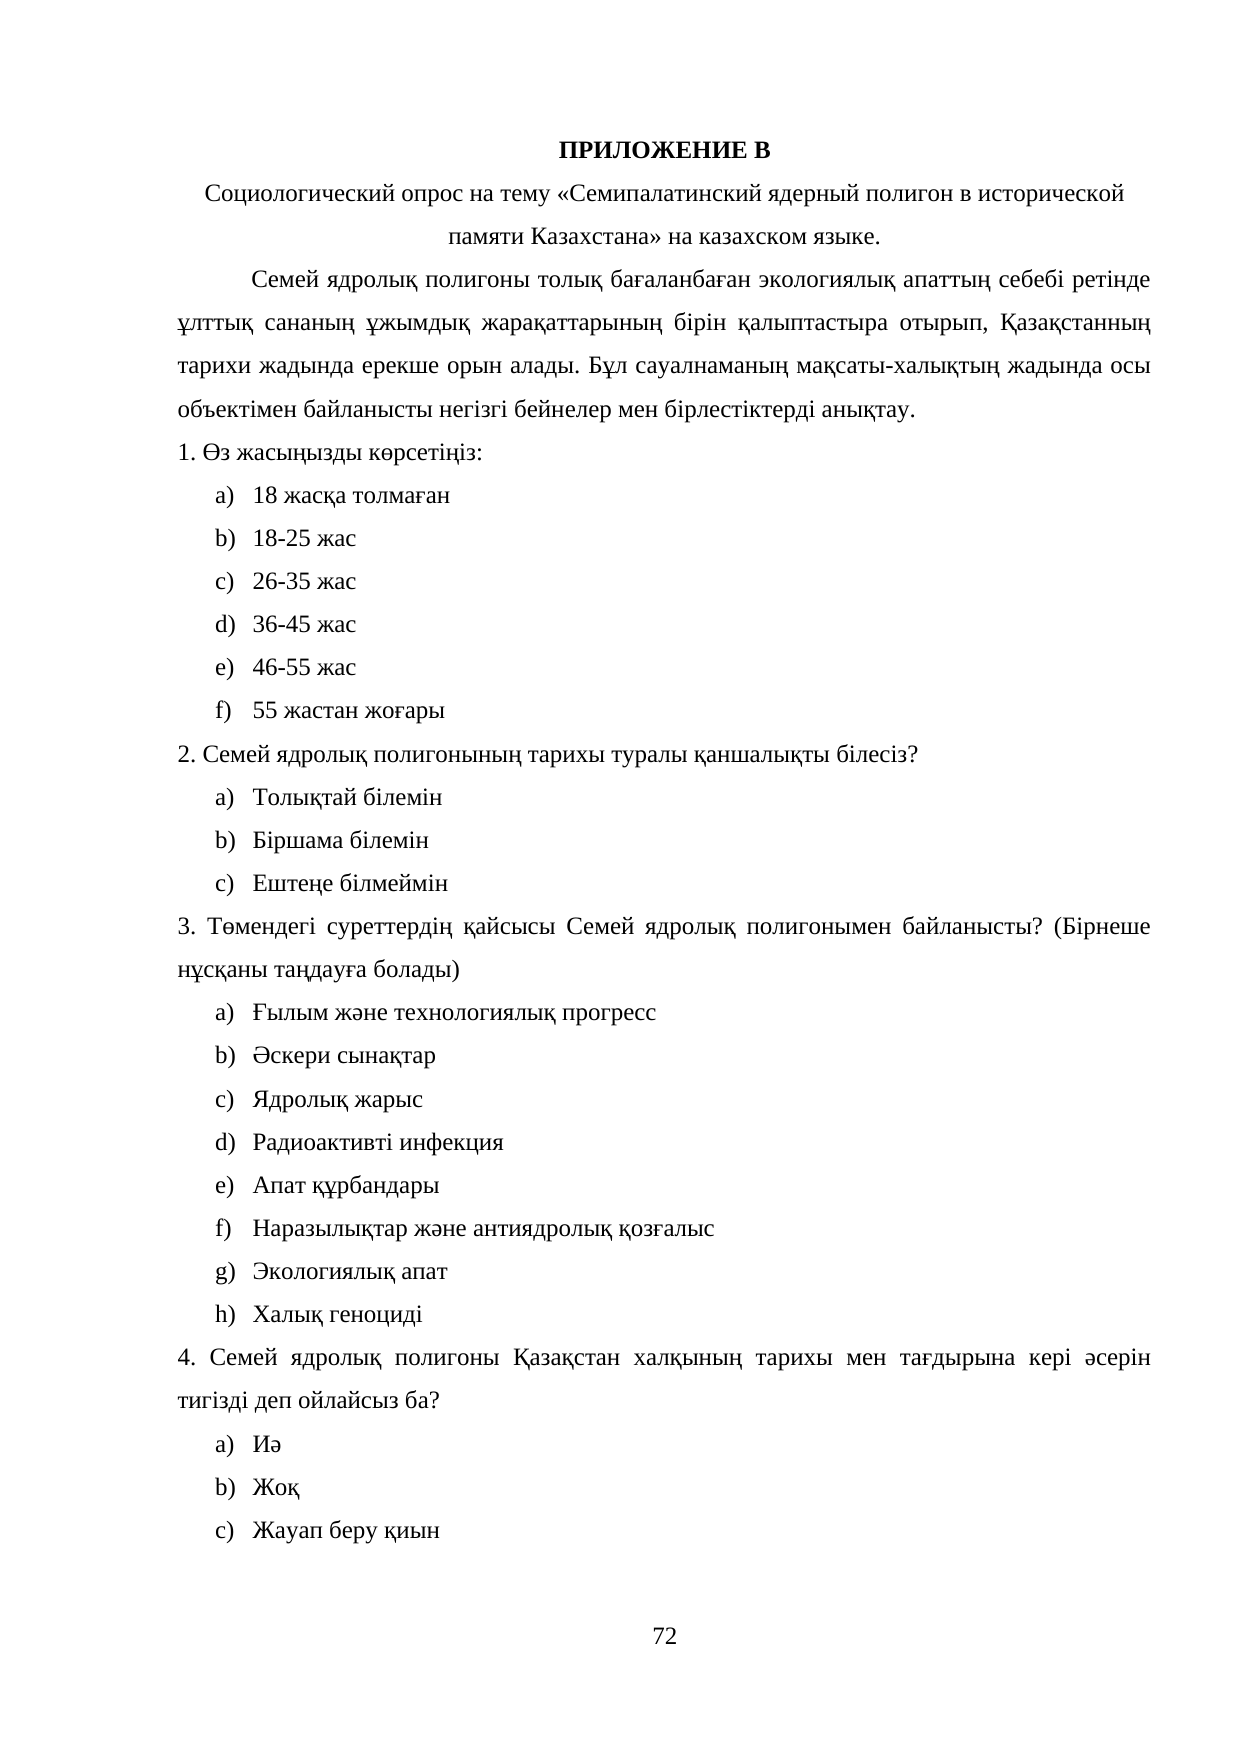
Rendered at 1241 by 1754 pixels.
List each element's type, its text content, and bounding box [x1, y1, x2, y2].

list 55 жастан жоғары [215, 696, 1152, 724]
list Ештеңе білмеймін [215, 868, 1152, 897]
list 26-35 жас [215, 566, 1152, 595]
list Әскери сынақтар [215, 1041, 1152, 1069]
list Жауап беру қиын [215, 1515, 1152, 1544]
list Радиоактивті инфекция [215, 1127, 1152, 1156]
list 46-55 жас [215, 652, 1152, 681]
list Экологиялық апат [215, 1256, 1152, 1285]
list Наразылықтар және антиядролық қозғалыс [215, 1213, 1152, 1242]
list Апат құрбандары [215, 1170, 1152, 1199]
list Иә [215, 1429, 1152, 1457]
list Ғылым және технологиялық прогресс [215, 997, 1152, 1026]
text Социологический опрос на тему «Семипалатинский ядерный полигон в исторической памяти Казахстана» на казахском языке. [177, 178, 1152, 250]
text 2. Семей ядролық полигонының тарихы туралы қаншалықты білесіз? [177, 739, 1152, 767]
text 1. Өз жасыңызды көрсетіңіз: [177, 437, 1152, 466]
list 18 жасқа толмаған [215, 480, 1152, 509]
list 36-45 жас [215, 609, 1152, 638]
list Ядролық жарыс [215, 1084, 1152, 1112]
list 18-25 жас [215, 523, 1152, 552]
text Семей ядролық полигоны толық бағаланбаған экологиялық апаттың себебі ретінде ұлттық сананың ұжымдық жарақаттарының бірін қалыптастыра отырып, Қазақстанның тарихи жадында ерекше орын алады. Бұл сауалнаманың мақсаты-халықтың жадында осы объектімен байланысты негізгі бейнелер мен бірлестіктерді анықтау. [177, 264, 1152, 422]
list Халық геноциді [215, 1299, 1152, 1328]
list Жоқ [215, 1472, 1152, 1501]
text 3. Төмендегі суреттердің қайсысы Семей ядролық полигонымен байланысты? (Бірнеше нұсқаны таңдауға болады) [177, 911, 1152, 983]
text 4. Семей ядролық полигоны Қазақстан халқының тарихы мен тағдырына кері әсерін тигізді деп ойлайсыз ба? [177, 1342, 1152, 1414]
list Толықтай білемін [215, 782, 1152, 811]
subtitle ПРИЛОЖЕНИЕ В [177, 135, 1152, 164]
list Біршама білемін [215, 825, 1152, 854]
